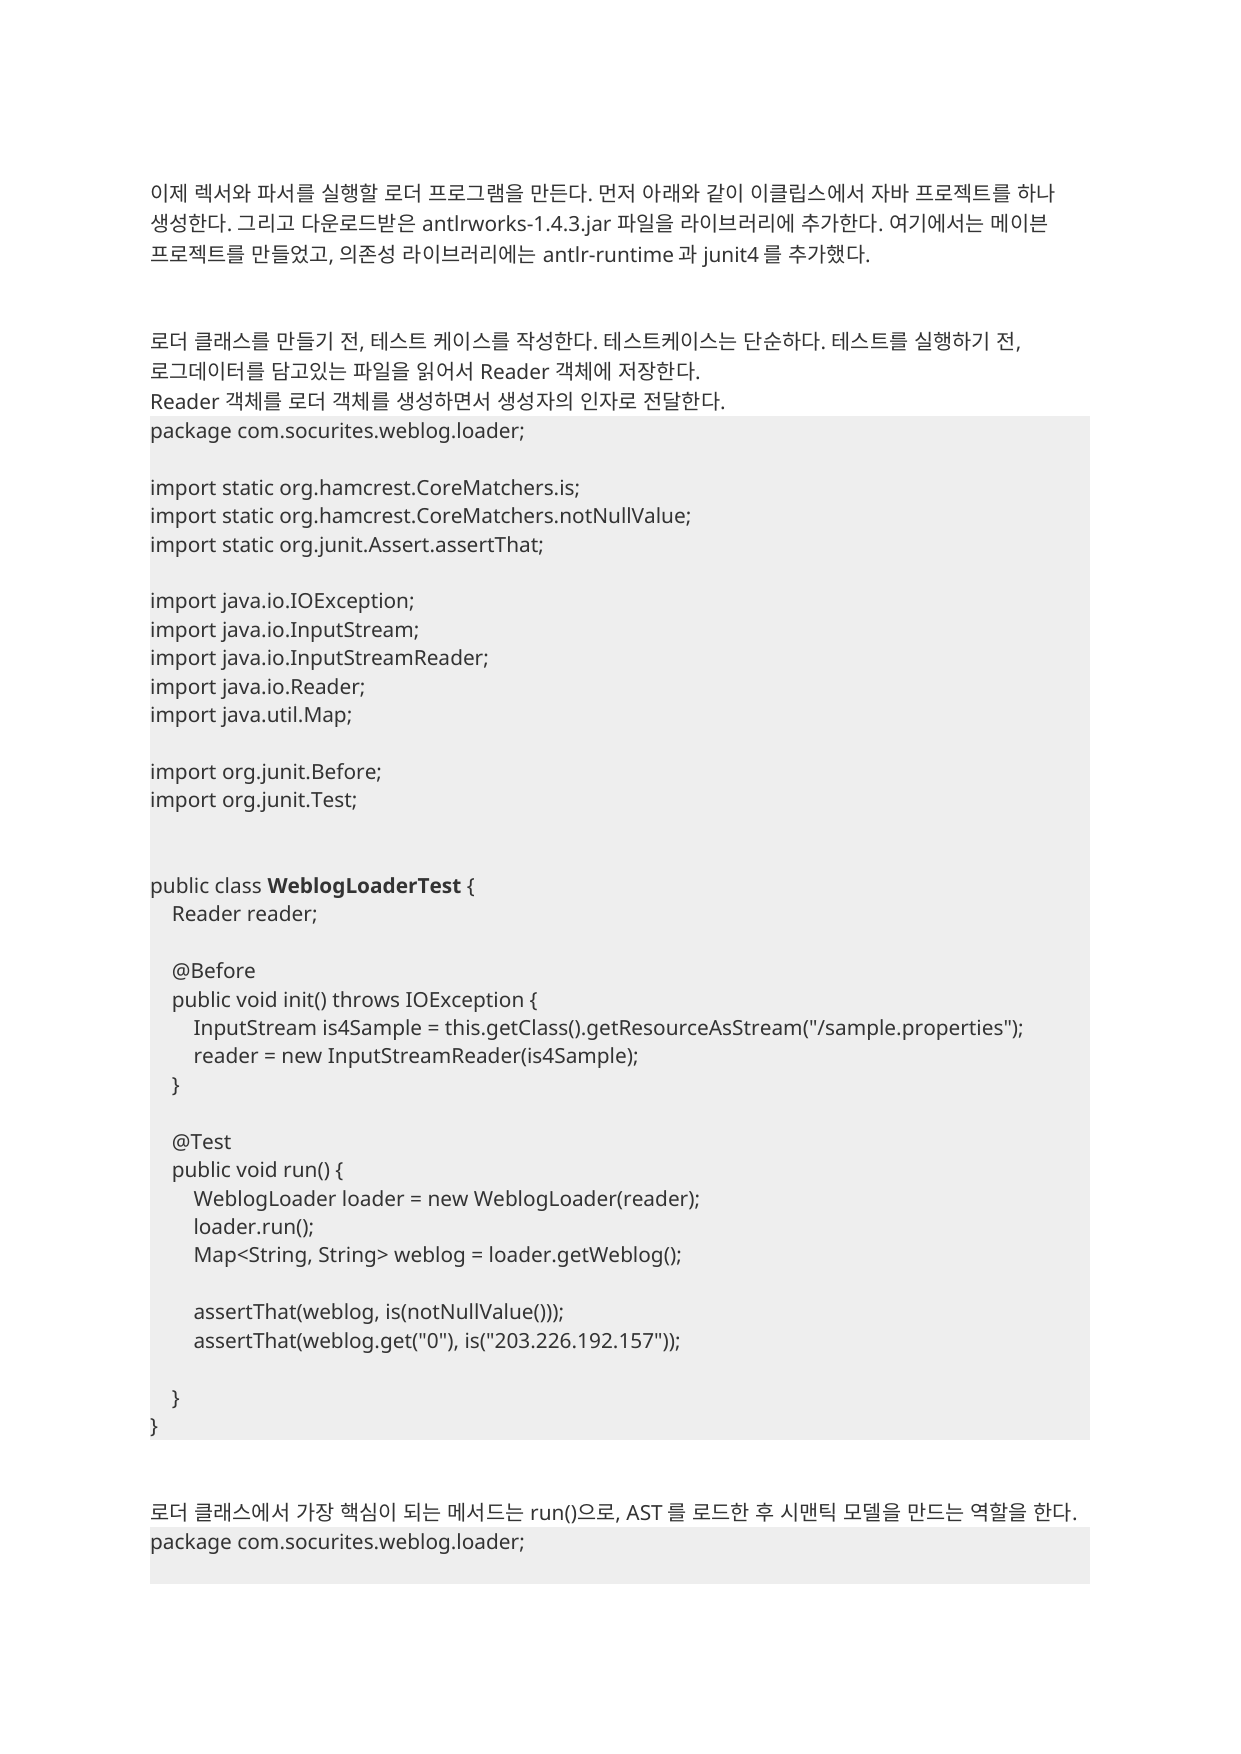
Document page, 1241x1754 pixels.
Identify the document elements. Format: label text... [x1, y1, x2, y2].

text 이제 렉서와 파서를 실행할 로더 프로그램을 만든다. 먼저 아래와 같이 이클립스에서 자바 프로젝트를 하나 생성한다. 그리고 다운로드받은 antlrworks-1.4.3.jar 파일을 라이브러리에 추가한다. 여기에서는 메이븐 프로젝트를 만들었고, 의존성 라이브러리에는 antlr-runtime과 junit4를 추가했다. [150, 177, 1090, 268]
text 로더 클래스를 만들기 전, 테스트 케이스를 작성한다. 테스트케이스는 단순하다. 테스트를 실행하기 전, 로그데이터를 담고있는 파일을 읽어서 Reader 객체에 저장한다. [150, 325, 1090, 386]
text 로더 클래스에서 가장 핵심이 되는 메서드는 run()으로, AST를 로드한 후 시맨틱 모델을 만드는 역할을 한다. [150, 1497, 1090, 1527]
text package com.socurites.weblog.loader; import static org.hamcrest.CoreMatchers.is; import static org.hamcrest.CoreMatchers.notNullValue; import static org.junit.Assert.assertThat; import java.io.IOException; import java.io.InputStream; import java.io.InputStreamReader; import java.io.Reader; import java.util.Map; import org.junit.Before; import org.junit.Test; public class WeblogLoaderTest { Reader reader; @Before public void init() throws IOException { InputStream is4Sample = this.getClass().getResourceAsStream("/sample.properties"); reader = new InputStreamReader(is4Sample); } @Test public void run() { WeblogLoader loader = new WeblogLoader(reader); loader.run(); Map<String, String> weblog = loader.getWeblog(); assertThat(weblog, is(notNullValue())); assertThat(weblog.get("0"), is("203.226.192.157")); } } [150, 416, 1090, 1440]
text Reader 객체를 로더 객체를 생성하면서 생성자의 인자로 전달한다. [150, 386, 1090, 416]
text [150, 1527, 1090, 1584]
